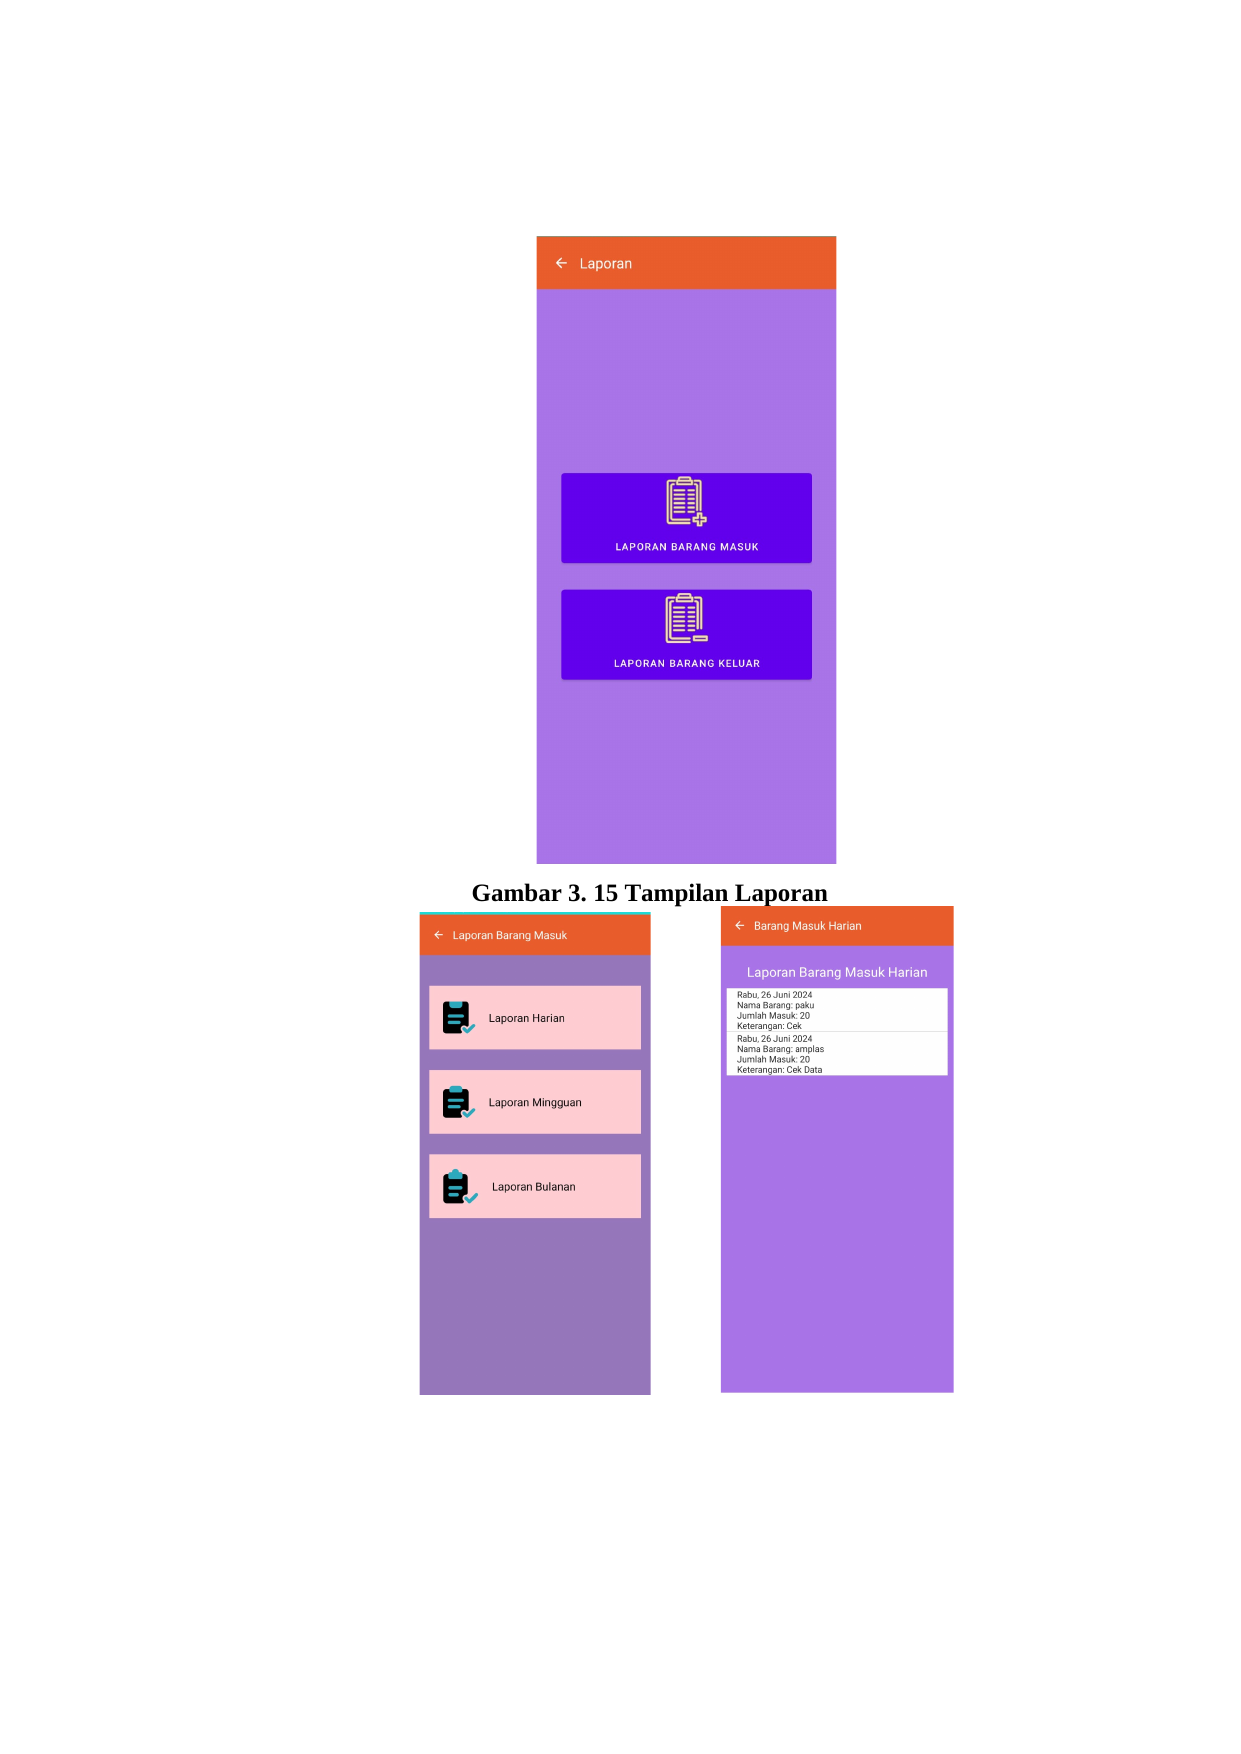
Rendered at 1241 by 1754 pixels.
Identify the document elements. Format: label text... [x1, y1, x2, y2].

picture [536, 236, 837, 864]
picture [419, 912, 651, 1395]
picture [720, 906, 954, 1395]
text Gambar 3. 15 Tampilan Laporan [236, 878, 1063, 907]
